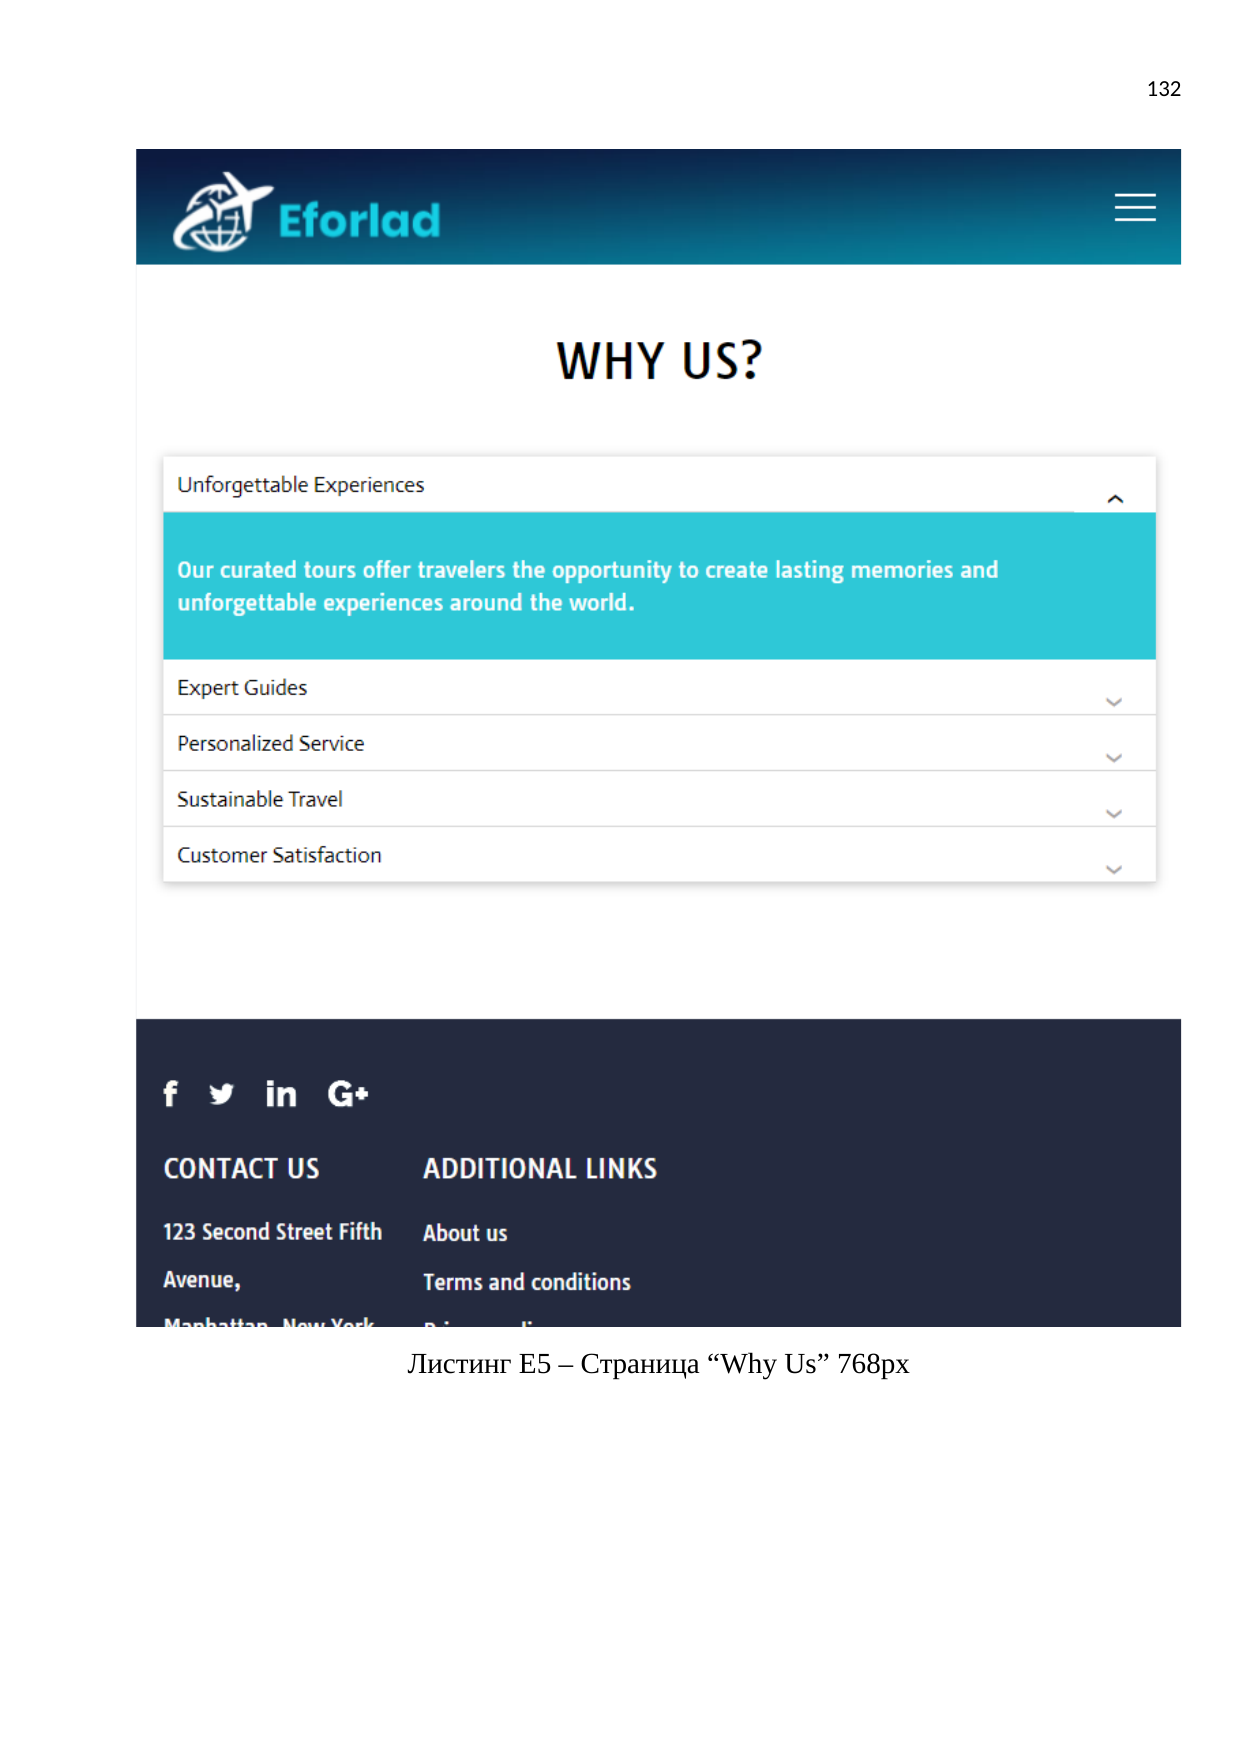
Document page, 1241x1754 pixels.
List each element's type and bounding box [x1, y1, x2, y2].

picture [1113, 194, 1156, 199]
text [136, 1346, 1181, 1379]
picture [135, 149, 1182, 1327]
